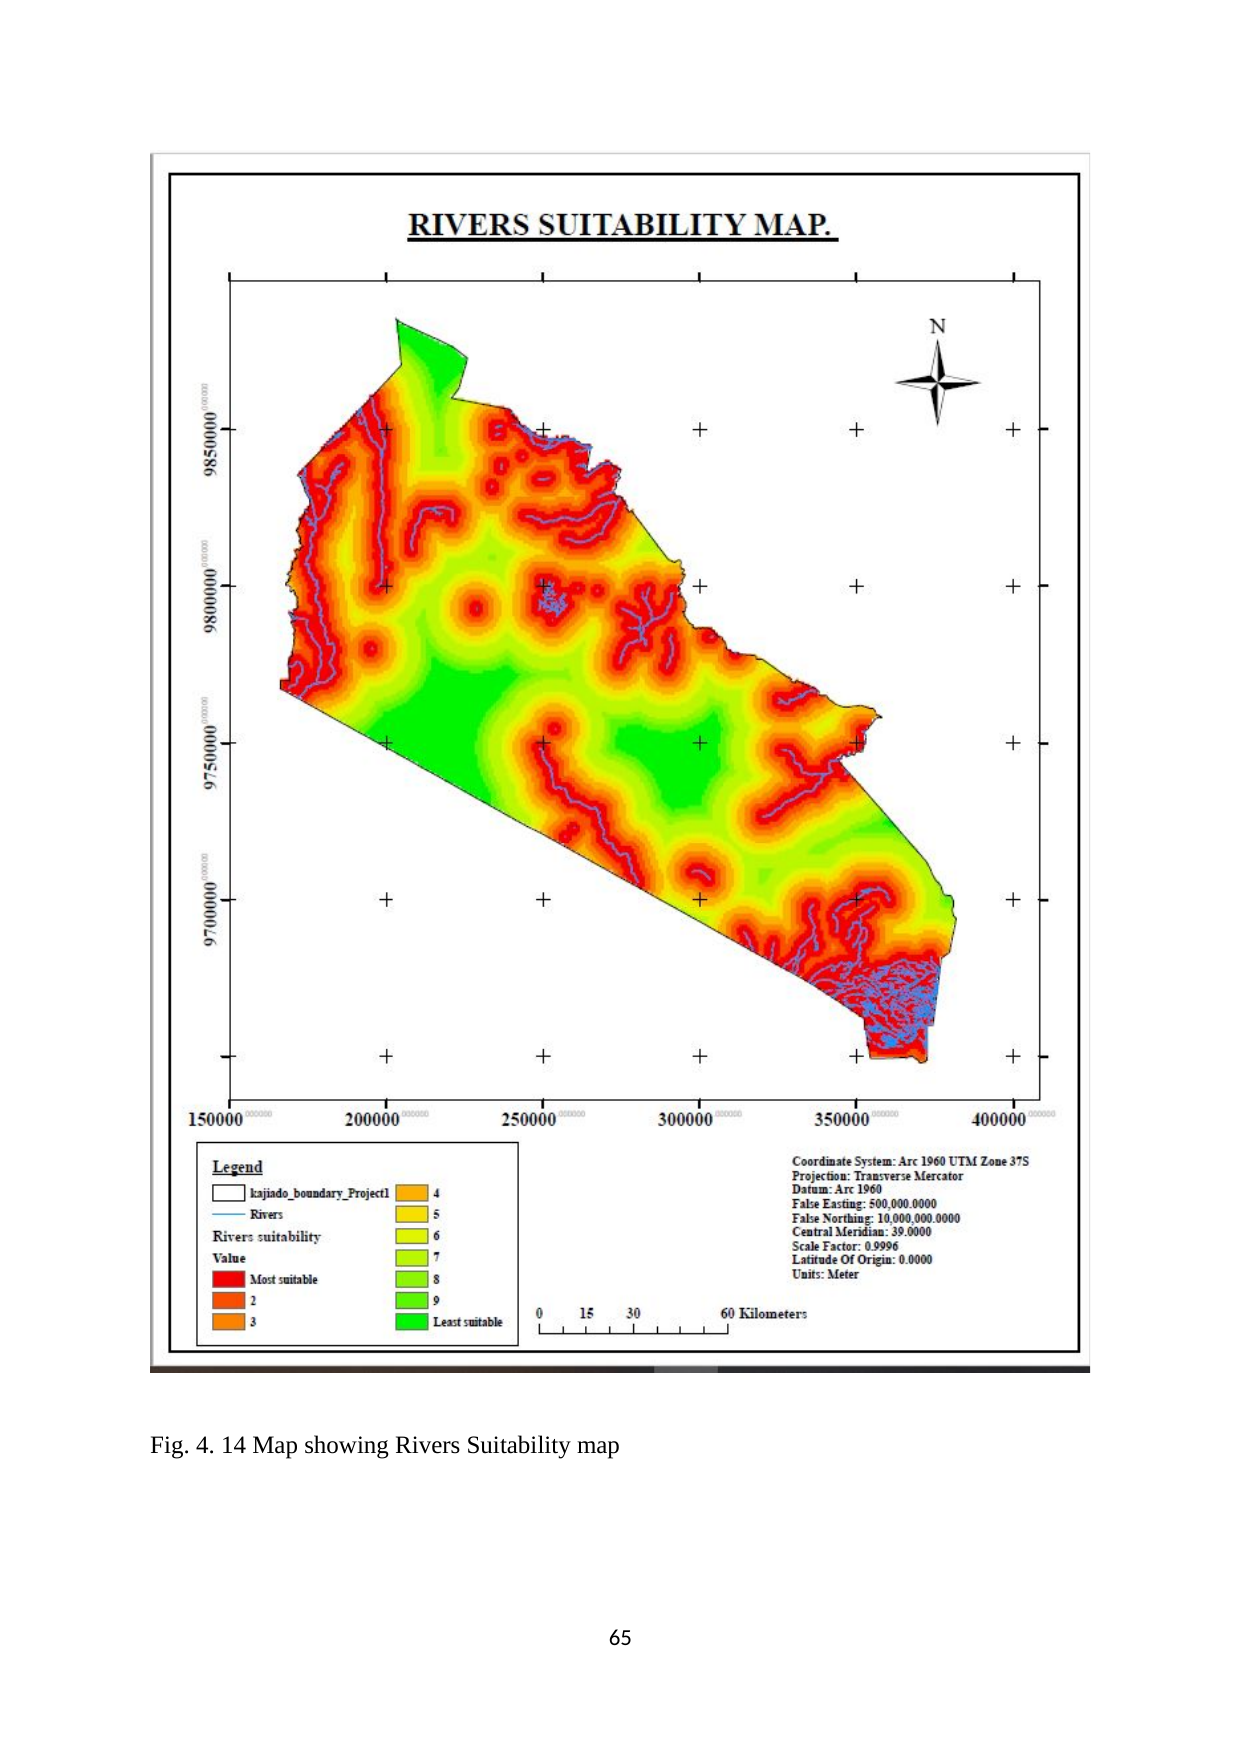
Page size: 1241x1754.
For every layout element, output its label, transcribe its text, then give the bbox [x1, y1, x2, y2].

text Fig. 4. 14 Map showing Rivers Suitability map [150, 1430, 1090, 1459]
picture [150, 150, 1091, 1373]
